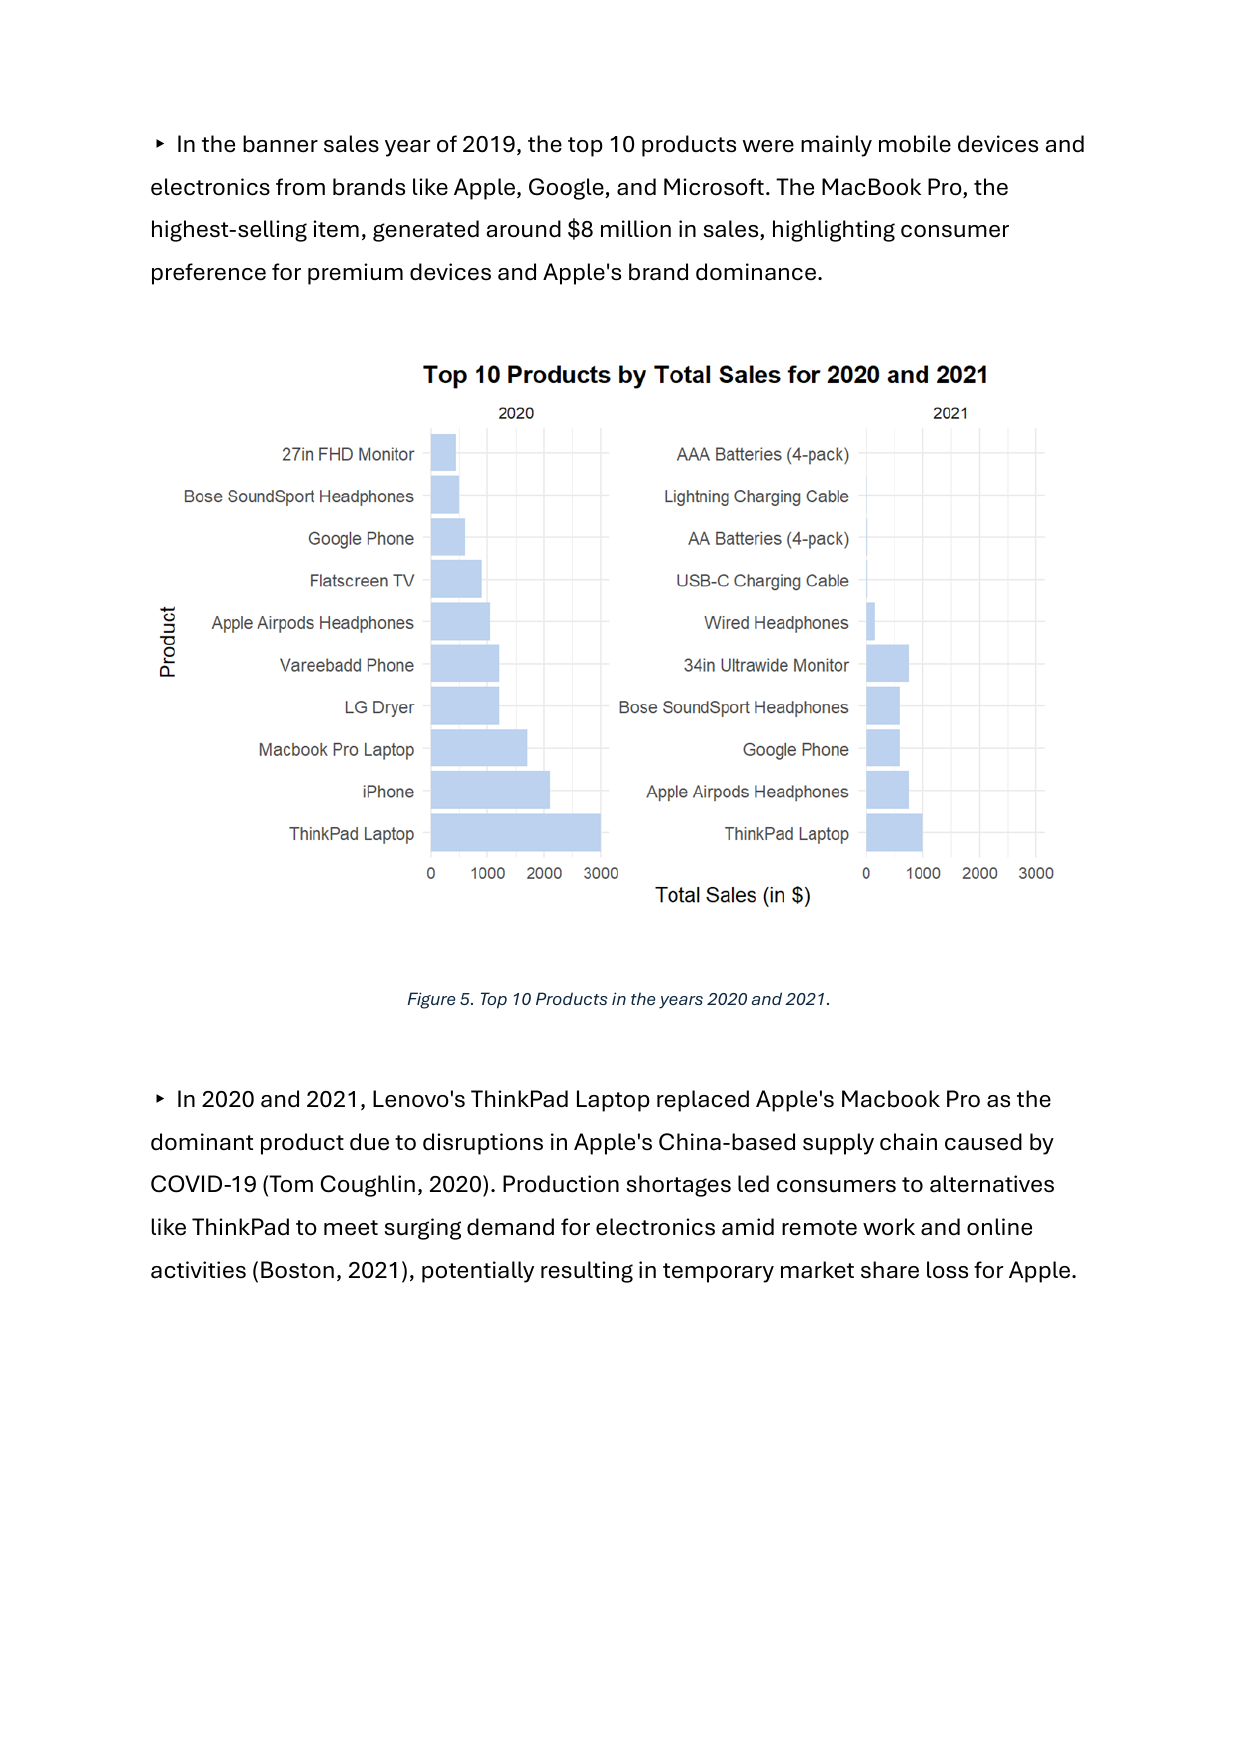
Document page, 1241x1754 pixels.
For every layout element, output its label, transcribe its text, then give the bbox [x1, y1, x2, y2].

text Figure 5. Top 10 Products in the years 2020 and 2021. [150, 988, 1090, 1011]
picture [147, 348, 1088, 912]
text ▸ In 2020 and 2021, Lenovo's ThinkPad Laptop replaced Apple's Macbook Pro as the dominant product due to disruptions in Apple's China-based supply chain caused by COVID-19 (Tom Coughlin, 2020). Production shortages led consumers to alternatives like ThinkPad to meet surging demand for electronics amid remote work and online activities (Boston, 2021), potentially resulting in temporary market share loss for Apple. [150, 1083, 1090, 1285]
text ▸ In the banner sales year of 2019, the top 10 products were mainly mobile devices and electronics from brands like Apple, Google, and Microsoft. The MacBook Pro, the highest-selling item, generated around $8 million in sales, highlighting consumer preference for premium devices and Apple's brand dominance. [150, 128, 1090, 287]
